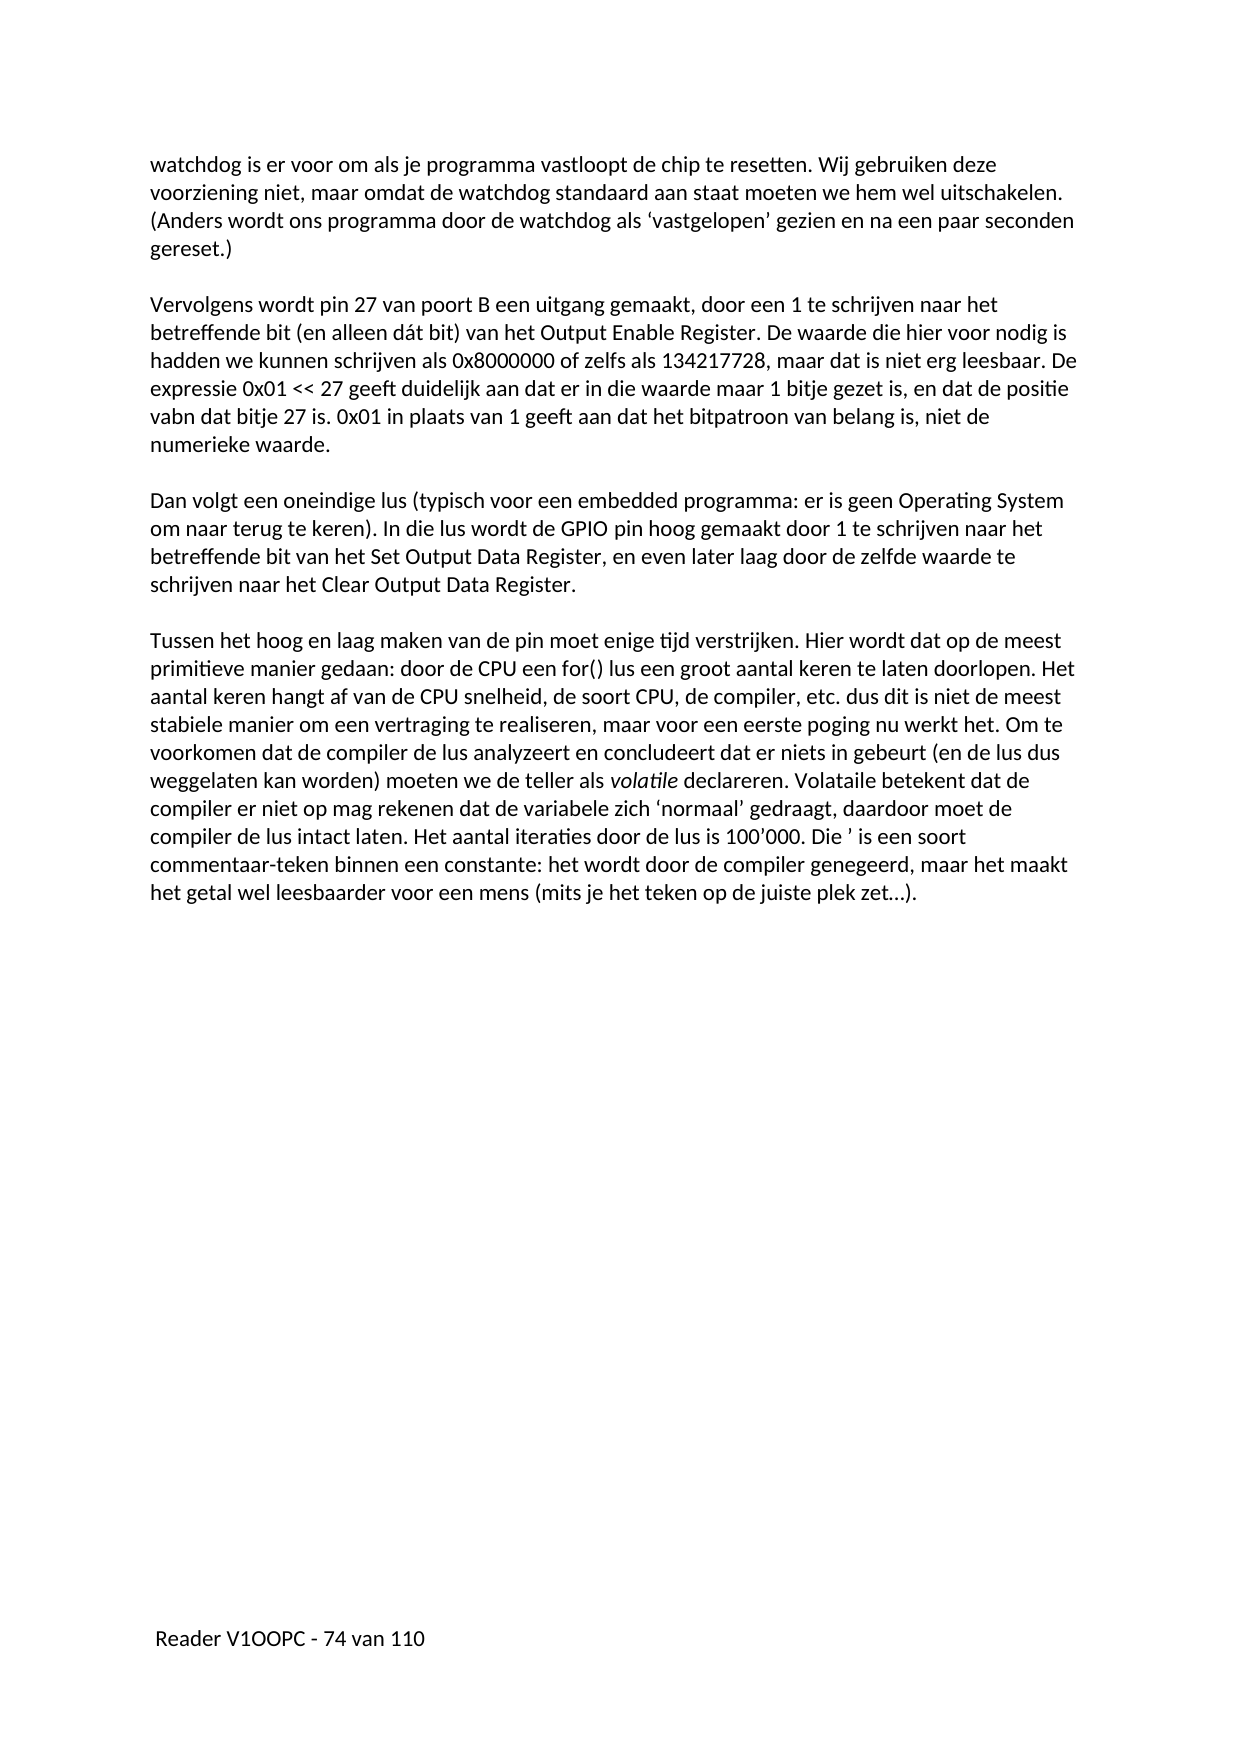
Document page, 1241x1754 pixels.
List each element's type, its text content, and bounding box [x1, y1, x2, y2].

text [150, 150, 1090, 262]
text Tussen het hoog en laag maken van de pin moet enige tijd verstrijken. Hier wordt dat op de meest primitieve manier gedaan: door de CPU een for() lus een groot aantal keren te laten doorlopen. Het aantal keren hangt af van de CPU snelheid, de soort CPU, de compiler, etc. dus dit is niet de meest stabiele manier om een vertraging te realiseren, maar voor een eerste poging nu werkt het. Om te voorkomen dat de compiler de lus analyzeert en concludeert dat er niets in gebeurt (en de lus dus weggelaten kan worden) moeten we de teller als volatile declareren. Volataile betekent dat de compiler er niet op mag rekenen dat de variabele zich ‘normaal’ gedraagt, daardoor moet de compiler de lus intact laten. Het aantal iteraties door de lus is 100’000. Die ’ is een soort commentaar-teken binnen een constante: het wordt door de compiler genegeerd, maar het maakt het getal wel leesbaarder voor een mens (mits je het teken op de juiste plek zet…). [150, 626, 1090, 907]
text Vervolgens wordt pin 27 van poort B een uitgang gemaakt, door een 1 te schrijven naar het betreffende bit (en alleen dát bit) van het Output Enable Register. De waarde die hier voor nodig is hadden we kunnen schrijven als 0x8000000 of zelfs als 134217728, maar dat is niet erg leesbaar. De expressie 0x01 << 27 geeft duidelijk aan dat er in die waarde maar 1 bitje gezet is, en dat de positie vabn dat bitje 27 is. 0x01 in plaats van 1 geeft aan dat het bitpatroon van belang is, niet de numerieke waarde. [150, 290, 1090, 458]
text Dan volgt een oneindige lus (typisch voor een embedded programma: er is geen Operating System om naar terug te keren). In die lus wordt de GPIO pin hoog gemaakt door 1 te schrijven naar het betreffende bit van het Set Output Data Register, en even later laag door de zelfde waarde te schrijven naar het Clear Output Data Register. [150, 486, 1090, 598]
